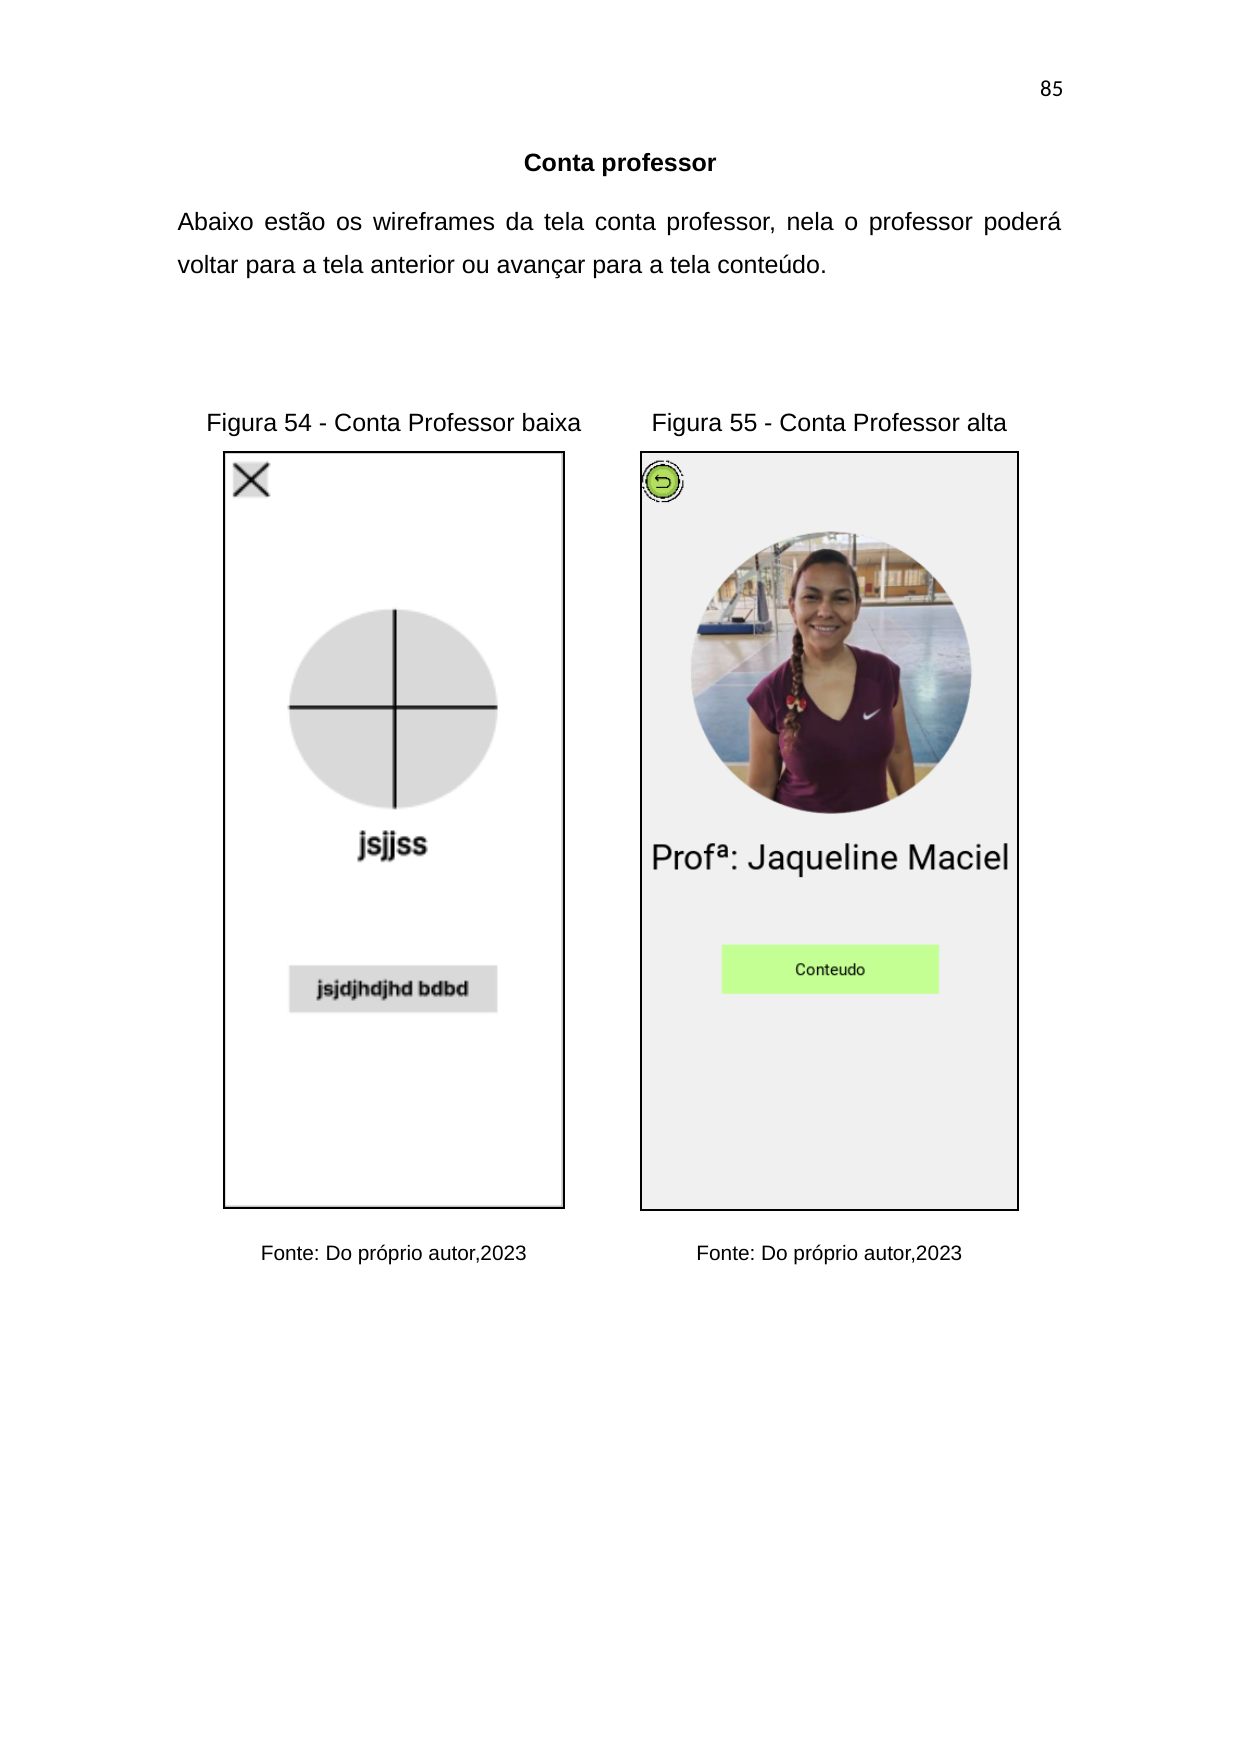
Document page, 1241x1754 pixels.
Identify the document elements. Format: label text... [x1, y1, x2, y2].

text Abaixo estão os wireframes da tela conta professor, nela o professor poderá voltar para a tela anterior ou avançar para a tela conteúdo. [177, 207, 1063, 279]
table_cell Fonte: Do próprio autor,2023 [611, 1241, 1048, 1303]
table_header Figura 54 - Conta Professor baixa [177, 370, 611, 1241]
table_cell Fonte: Do próprio autor,2023 [177, 1241, 611, 1303]
table_header Figura 55 - Conta Professor alta [611, 370, 1048, 1241]
picture [225, 453, 563, 1207]
text Conta professor [177, 148, 1063, 176]
picture [642, 453, 1017, 1209]
